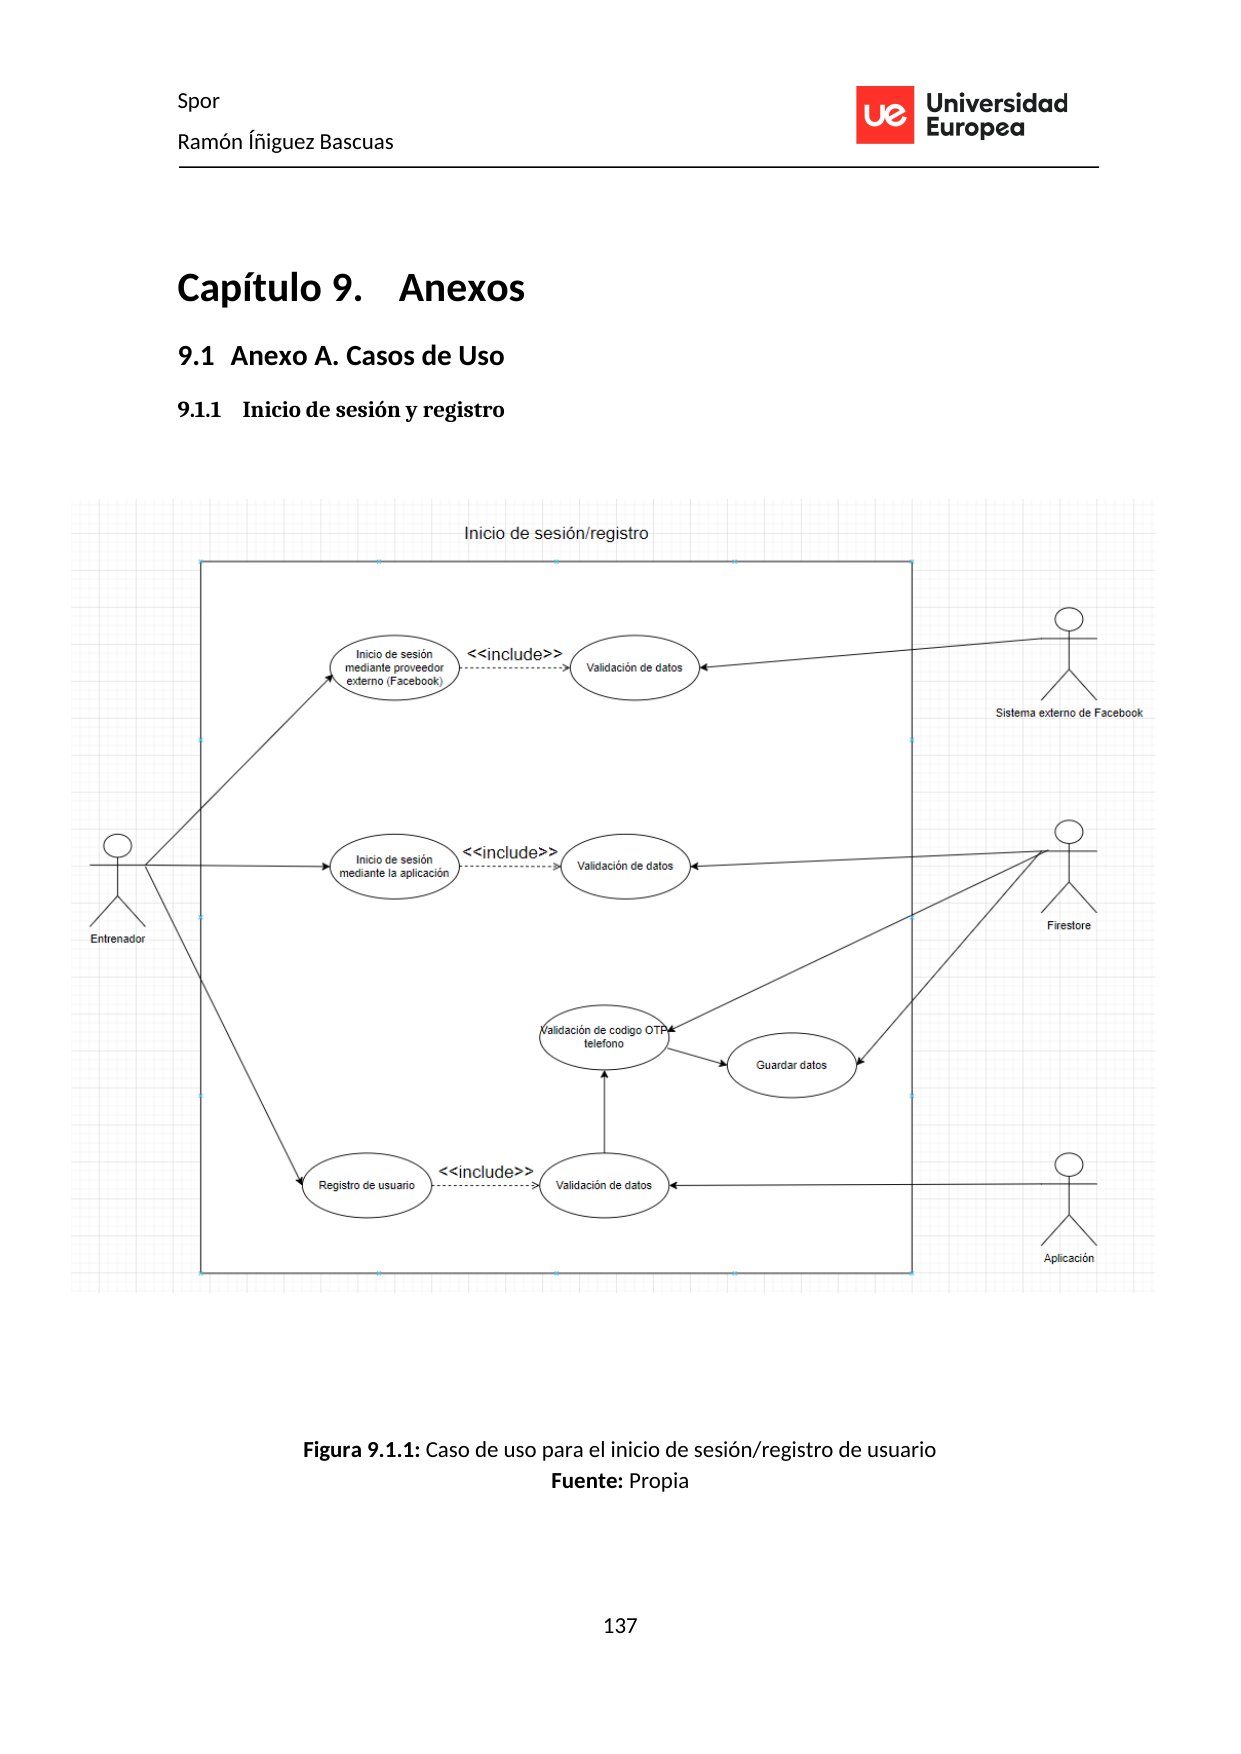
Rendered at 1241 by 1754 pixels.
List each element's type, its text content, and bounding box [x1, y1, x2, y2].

subtitle Anexos [177, 261, 1063, 312]
picture [856, 86, 1068, 144]
text Figura 9.1.1: Caso de uso para el inicio de sesión/registro de usuario Fuente: Propia [177, 1436, 1063, 1494]
subtitle Anexo A. Casos de Uso [177, 337, 1063, 373]
picture [71, 499, 1156, 1292]
subtitle Inicio de sesión y registro [177, 397, 1063, 423]
